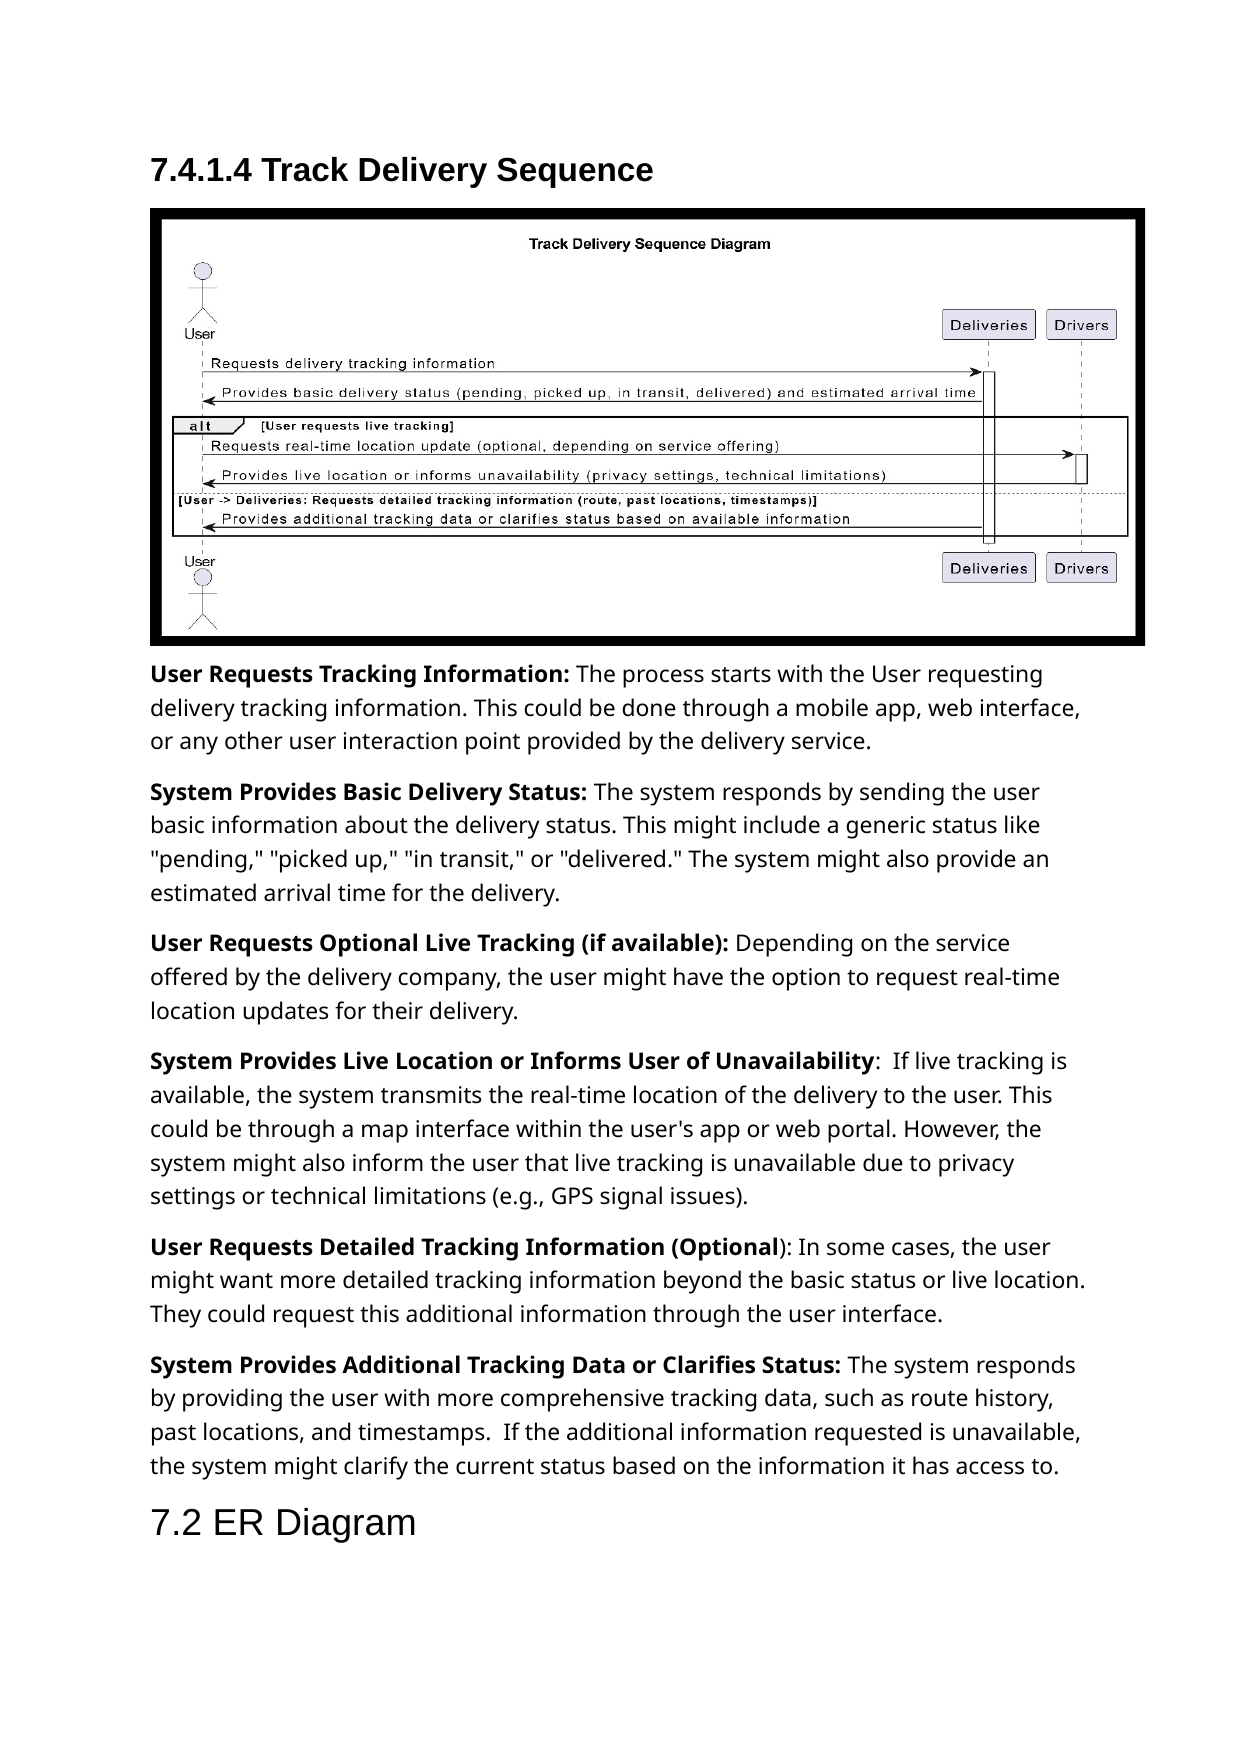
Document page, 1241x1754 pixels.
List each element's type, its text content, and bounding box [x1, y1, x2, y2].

text User Requests Optional Live Tracking (if available): Depending on the service offered by the delivery company, the user might have the option to request real-time location updates for their delivery. [150, 927, 1090, 1026]
text System Provides Basic Delivery Status: The system responds by sending the user basic information about the delivery status. This might include a generic status like "pending," "picked up," "in transit," or "delivered." The system might also provide an estimated arrival time for the delivery. [150, 776, 1090, 908]
subtitle 7.2 ER Diagram [150, 1500, 1090, 1543]
text System Provides Live Location or Informs User of Unavailability: If live tracking is available, the system transmits the real-time location of the delivery to the user. This could be through a map interface within the user's app or web portal. However, the system might also inform the user that live tracking is unavailable due to privacy settings or technical limitations (e.g., GPS signal issues). [150, 1045, 1090, 1211]
text User Requests Tracking Information: The process starts with the User requesting delivery tracking information. This could be done through a mobile app, web interface, or any other user interaction point provided by the delivery service. [150, 658, 1090, 756]
text User Requests Detailed Tracking Information (Optional): In some cases, the user might want more detailed tracking information beyond the basic status or live location. They could request this additional information through the user interface. [150, 1231, 1090, 1329]
text System Provides Additional Tracking Data or Clarifies Status: The system responds by providing the user with more comprehensive tracking data, such as route history, past locations, and timestamps. If the additional information requested is unavailable, the system might clarify the current status based on the information it has access to. [150, 1348, 1090, 1481]
subtitle 7.4.1.4 Track Delivery Sequence [150, 150, 1090, 188]
picture [150, 208, 1146, 646]
